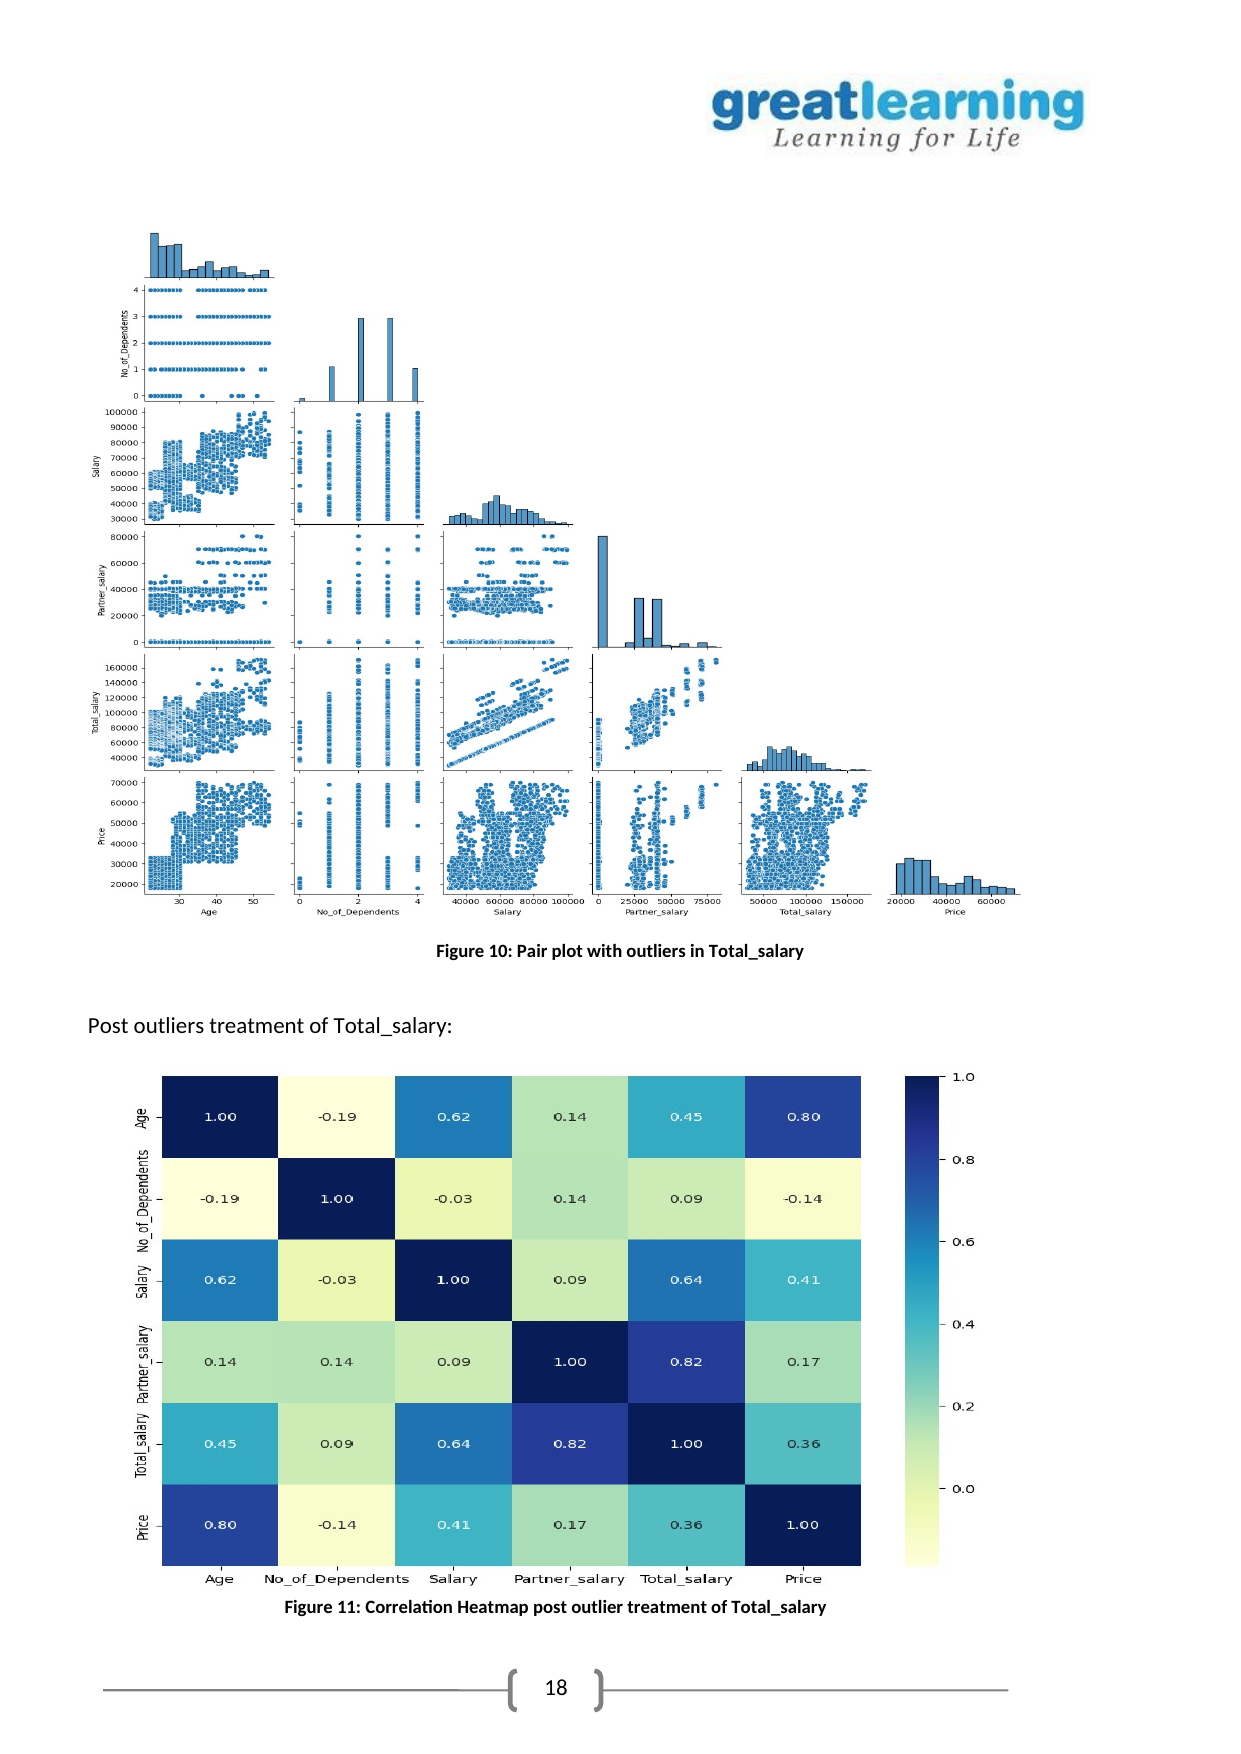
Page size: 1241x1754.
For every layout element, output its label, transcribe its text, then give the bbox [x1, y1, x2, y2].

list Figure 10: Pair plot with outliers in Total_salary [150, 939, 1090, 962]
text Figure 11: Correlation Heatmap post outlier treatment of Total_salary [11, 1595, 1101, 1618]
picture [124, 1064, 987, 1593]
picture [85, 73, 1089, 921]
text Post outliers treatment of Total_salary: [11, 1011, 1101, 1039]
